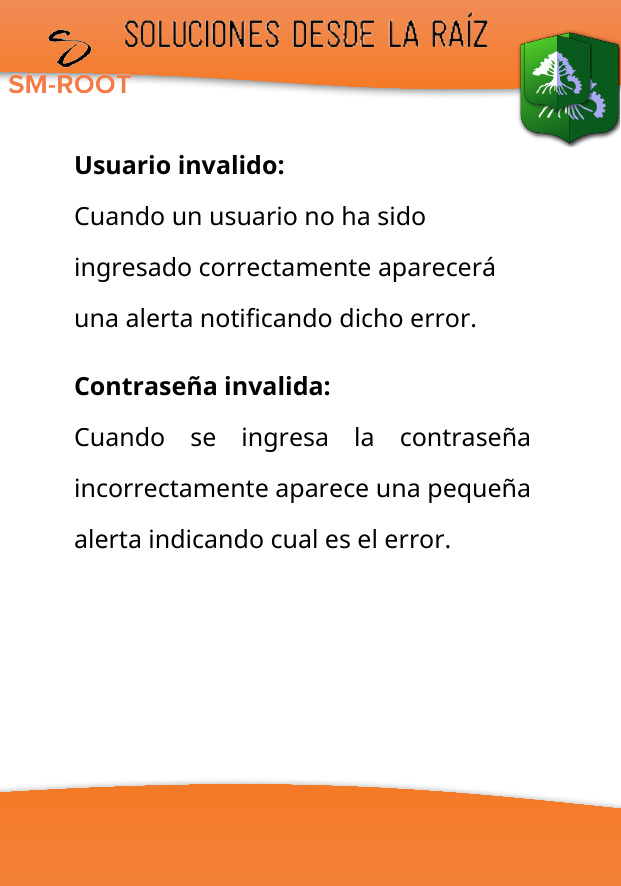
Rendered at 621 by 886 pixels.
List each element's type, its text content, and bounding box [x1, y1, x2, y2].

text Cuando se ingresa la contraseña incorrectamente aparece una pequeña alerta indicando cual es el error. [74, 419, 531, 556]
picture [516, 28, 621, 147]
picture [7, 28, 132, 100]
subtitle Usuario invalido: [74, 148, 531, 182]
text Cuando un usuario no ha sido ingresado correctamente aparecerá una alerta notificando dicho error. [74, 199, 531, 335]
subtitle Contraseña invalida: [74, 368, 531, 403]
